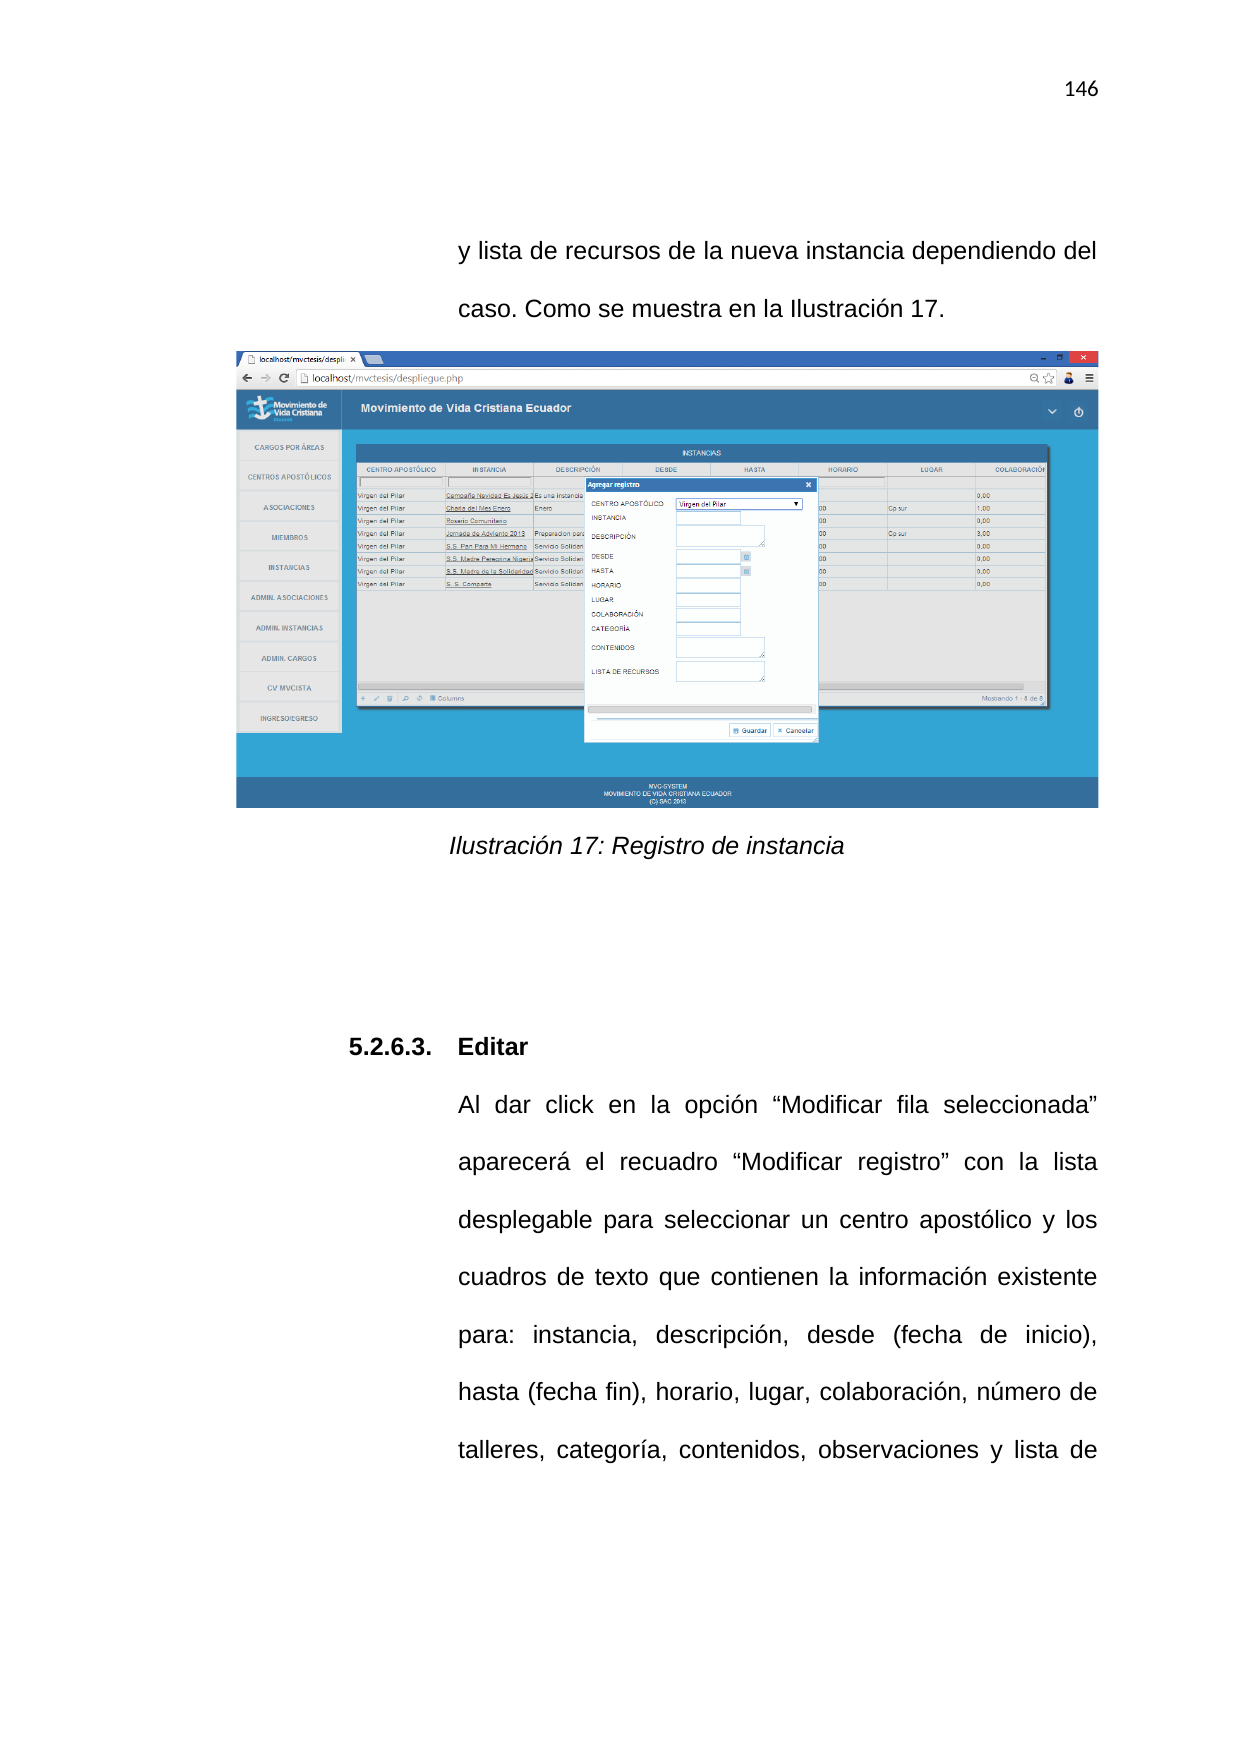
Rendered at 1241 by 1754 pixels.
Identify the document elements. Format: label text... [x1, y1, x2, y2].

list Editar [349, 1032, 1098, 1061]
picture [236, 351, 1099, 808]
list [458, 1090, 1098, 1464]
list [458, 236, 1098, 322]
